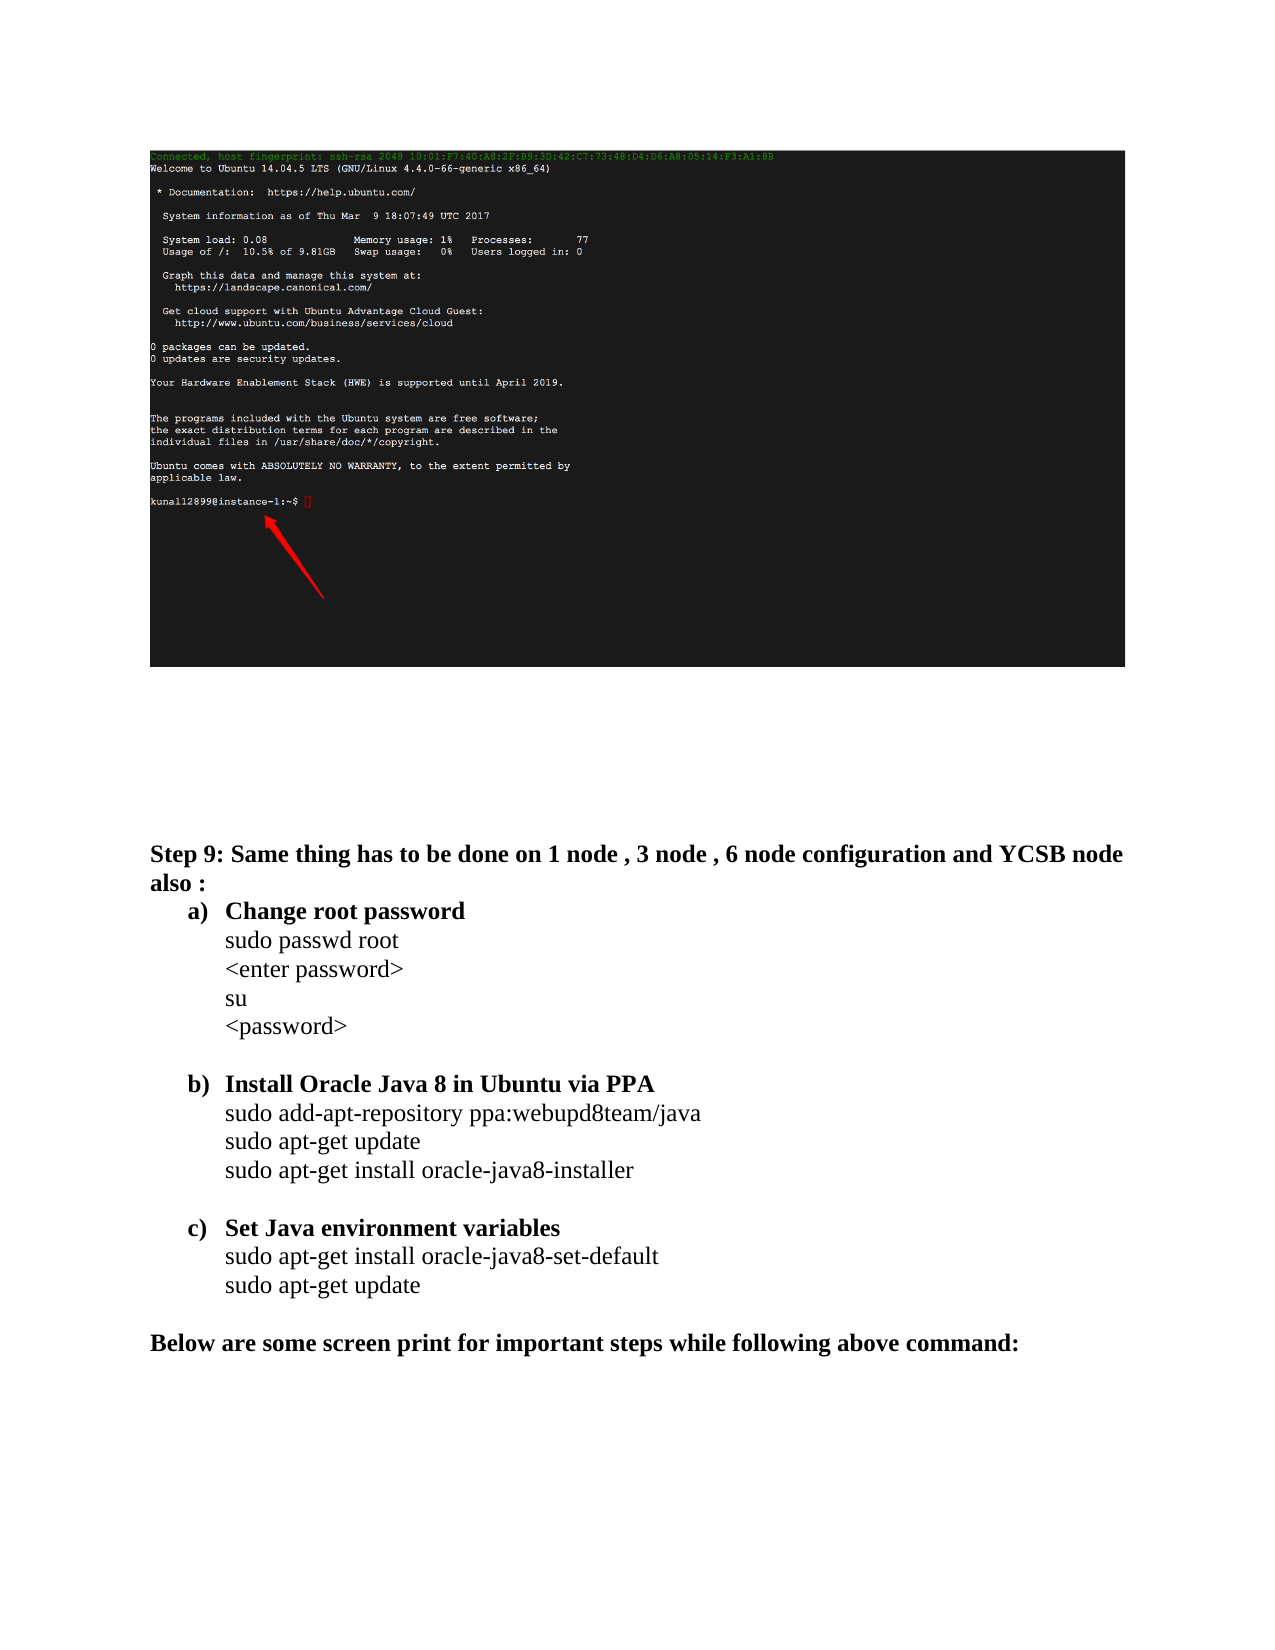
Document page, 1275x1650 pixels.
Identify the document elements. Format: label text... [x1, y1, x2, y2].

list Change root password sudo passwd root <enter password> su <password> [187, 896, 1125, 1040]
list Set Java environment variables sudo apt-get install oracle-java8-set-default sudo apt-get update [187, 1213, 1125, 1299]
picture [150, 150, 1125, 667]
text Step 9: Same thing has to be done on 1 node , 3 node , 6 node configuration and YCSB node also : [150, 839, 1125, 896]
list Install Oracle Java 8 in Ubuntu via PPA sudo add-apt-repository ppa:webupd8team/java sudo apt-get update sudo apt-get install oracle-java8-installer [187, 1069, 1125, 1184]
text Below are some screen print for important steps while following above command: [150, 1328, 1125, 1356]
